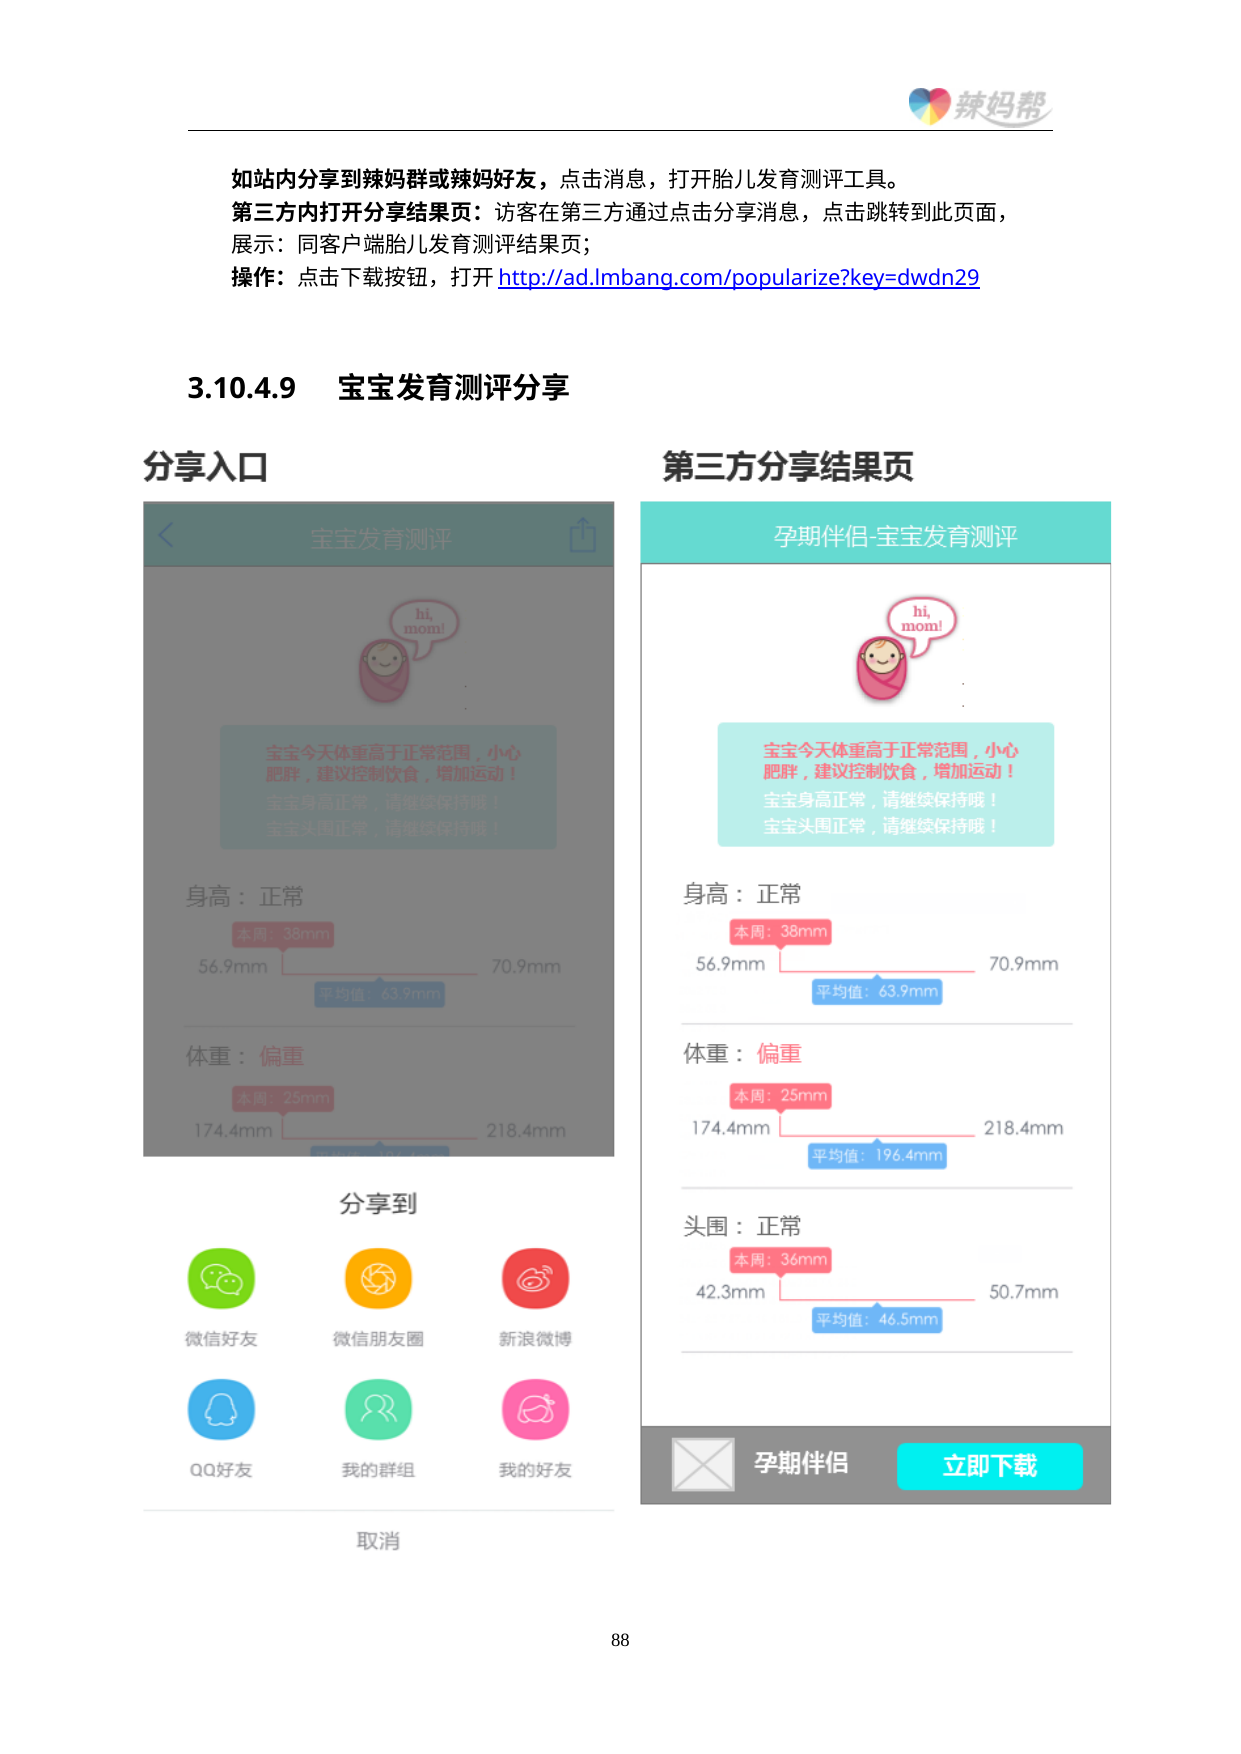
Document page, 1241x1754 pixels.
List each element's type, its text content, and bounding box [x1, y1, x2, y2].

list 操作：点击下载按钮，打开http://ad.lmbang.com/popularize?key=dwdn29 [231, 259, 1053, 292]
picture [143, 448, 1112, 1570]
subtitle 宝宝发育测评分享 [187, 354, 1053, 419]
picture [909, 88, 1053, 128]
list 如站内分享到辣妈群或辣妈好友，点击消息，打开胎儿发育测评工具。 [187, 162, 1053, 194]
list 展示：同客户端胎儿发育测评结果页； [232, 227, 1053, 259]
list 第三方内打开分享结果页：访客在第三方通过点击分享消息，点击跳转到此页面， [232, 194, 1053, 227]
